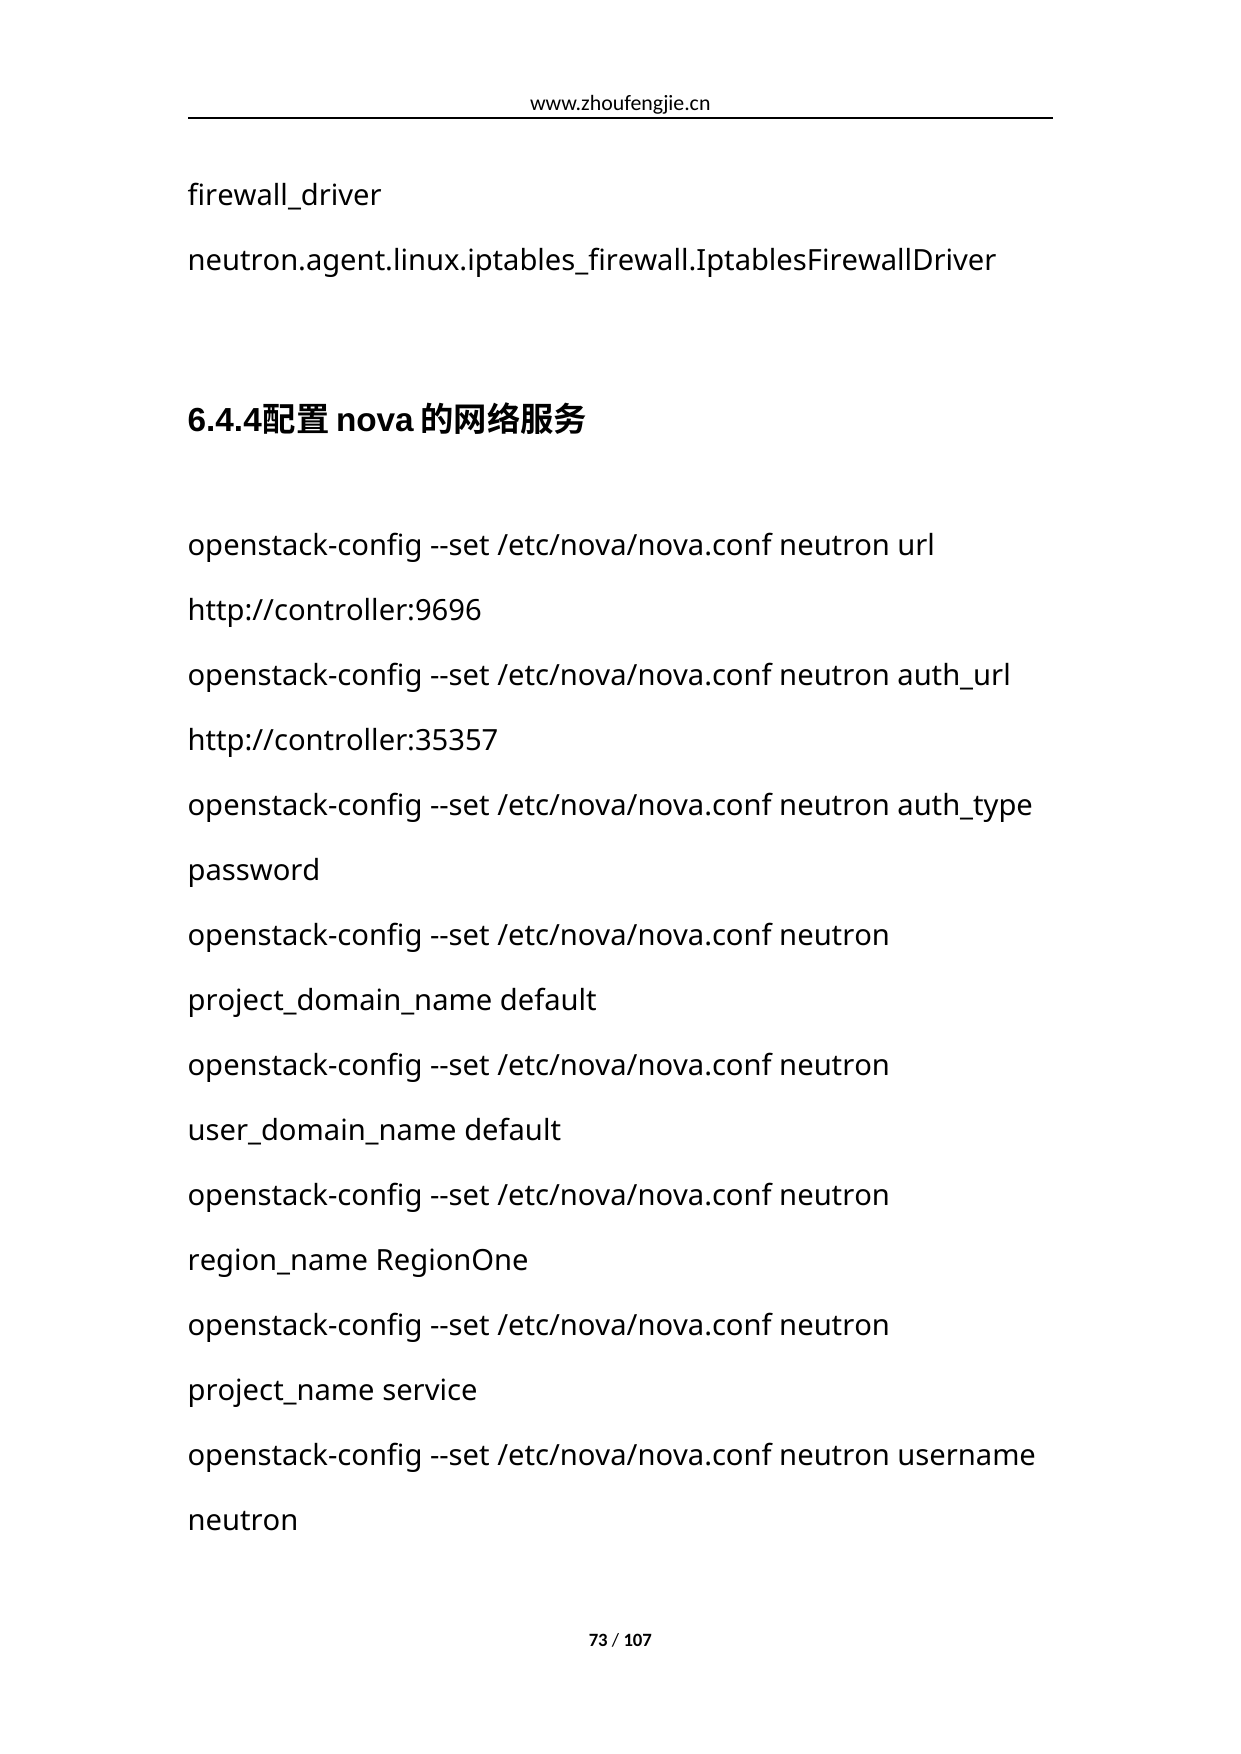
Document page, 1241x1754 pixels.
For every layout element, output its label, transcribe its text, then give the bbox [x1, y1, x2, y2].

text openstack-config --set /etc/nova/nova.conf neutron auth_url http://controller:35357 [187, 641, 1053, 771]
list 配置nova的网络服务 [187, 384, 1053, 449]
text openstack-config --set /etc/nova/nova.conf neutron url http://controller:9696 [187, 511, 1053, 641]
text openstack-config --set /etc/nova/nova.conf neutron username neutron [187, 1421, 1053, 1551]
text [187, 162, 1053, 292]
text openstack-config --set /etc/nova/nova.conf neutron region_name RegionOne [187, 1161, 1053, 1291]
text openstack-config --set /etc/nova/nova.conf neutron user_domain_name default [187, 1031, 1053, 1161]
text openstack-config --set /etc/nova/nova.conf neutron project_domain_name default [187, 901, 1053, 1031]
text openstack-config --set /etc/nova/nova.conf neutron auth_type password [187, 771, 1053, 901]
text openstack-config --set /etc/nova/nova.conf neutron project_name service [187, 1291, 1053, 1421]
